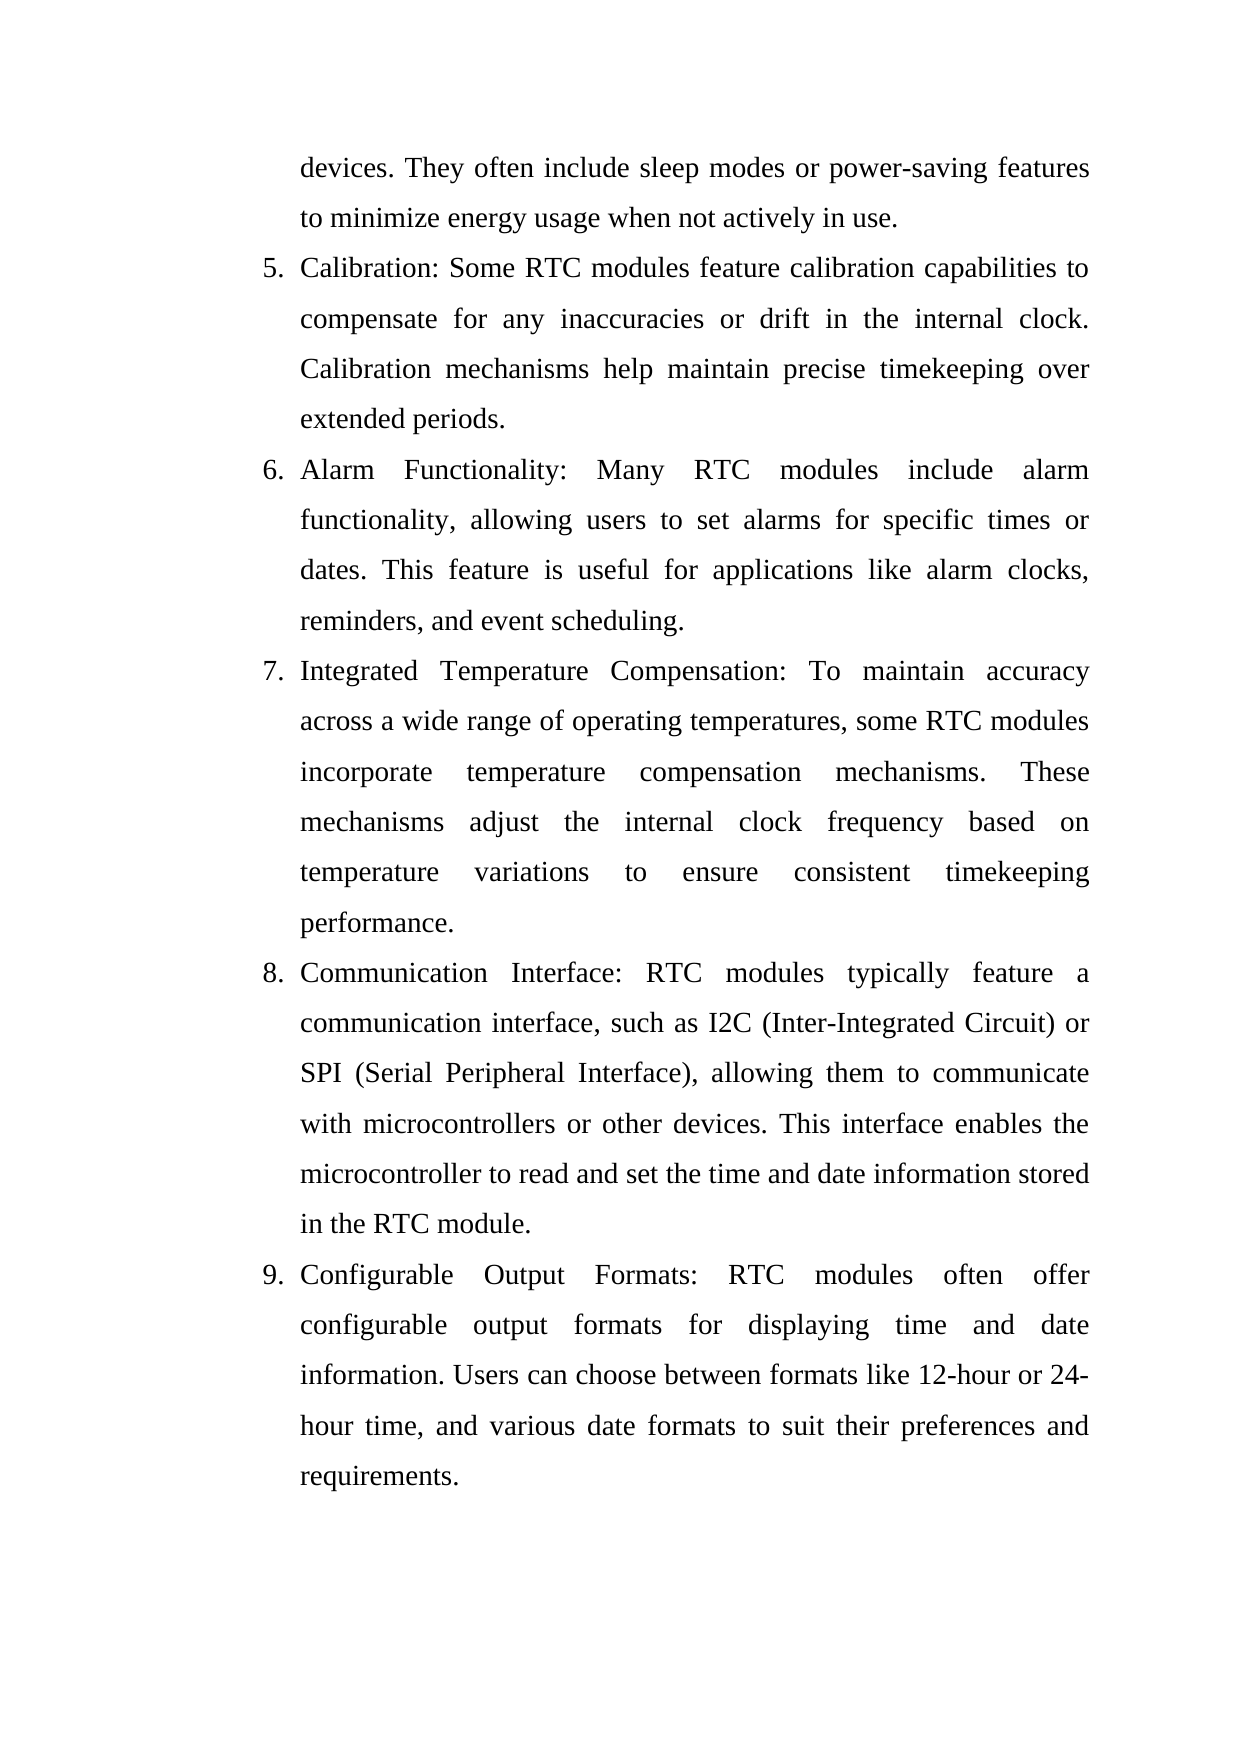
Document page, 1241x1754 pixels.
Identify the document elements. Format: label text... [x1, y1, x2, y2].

list Integrated Temperature Compensation: To maintain accuracy across a wide range of operating temperatures, some RTC modules incorporate temperature compensation mechanisms. These mechanisms adjust the internal clock frequency based on temperature variations to ensure consistent timekeeping performance. [262, 653, 1090, 938]
list Communication Interface: RTC modules typically feature a communication interface, such as I2C (Inter-Integrated Circuit) or SPI (Serial Peripheral Interface), allowing them to communicate with microcontrollers or other devices. This interface enables the microcontroller to read and set the time and date information stored in the RTC module. [262, 955, 1090, 1240]
list Alarm Functionality: Many RTC modules include alarm functionality, allowing users to set alarms for specific times or dates. This feature is useful for applications like alarm clocks, reminders, and event scheduling. [262, 452, 1090, 636]
list Calibration: Some RTC modules feature calibration capabilities to compensate for any inaccuracies or drift in the internal clock. Calibration mechanisms help maintain precise timekeeping over extended periods. [262, 251, 1090, 435]
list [262, 150, 1090, 234]
list Configurable Output Formats: RTC modules often offer configurable output formats for displaying time and date information. Users can choose between formats like 12-hour or 24-hour time, and various date formats to suit their preferences and requirements. [262, 1257, 1090, 1492]
